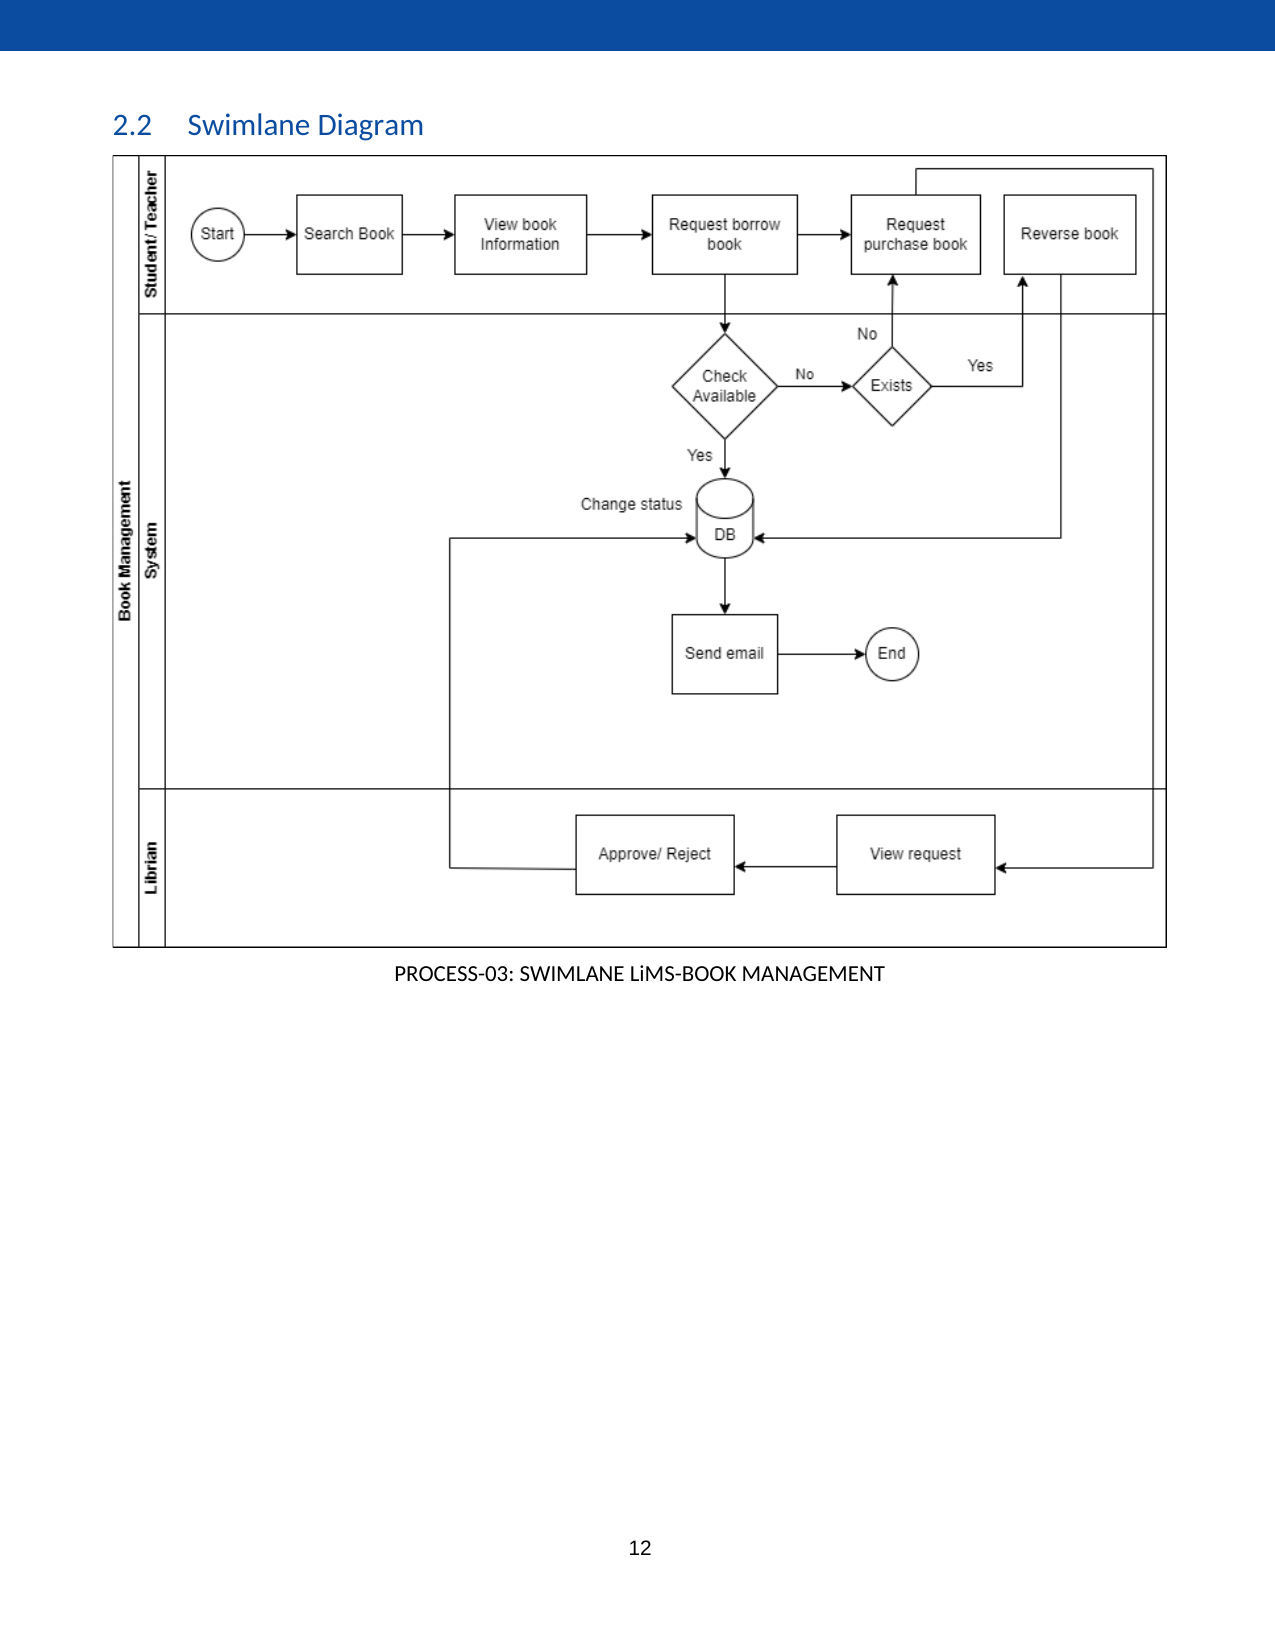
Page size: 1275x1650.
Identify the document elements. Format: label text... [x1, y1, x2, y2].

text PROCESS-03: SWIMLANE LiMS-BOOK MANAGEMENT [112, 959, 1167, 987]
subtitle Swimlane Diagram [112, 105, 1167, 143]
picture [112, 155, 1167, 948]
